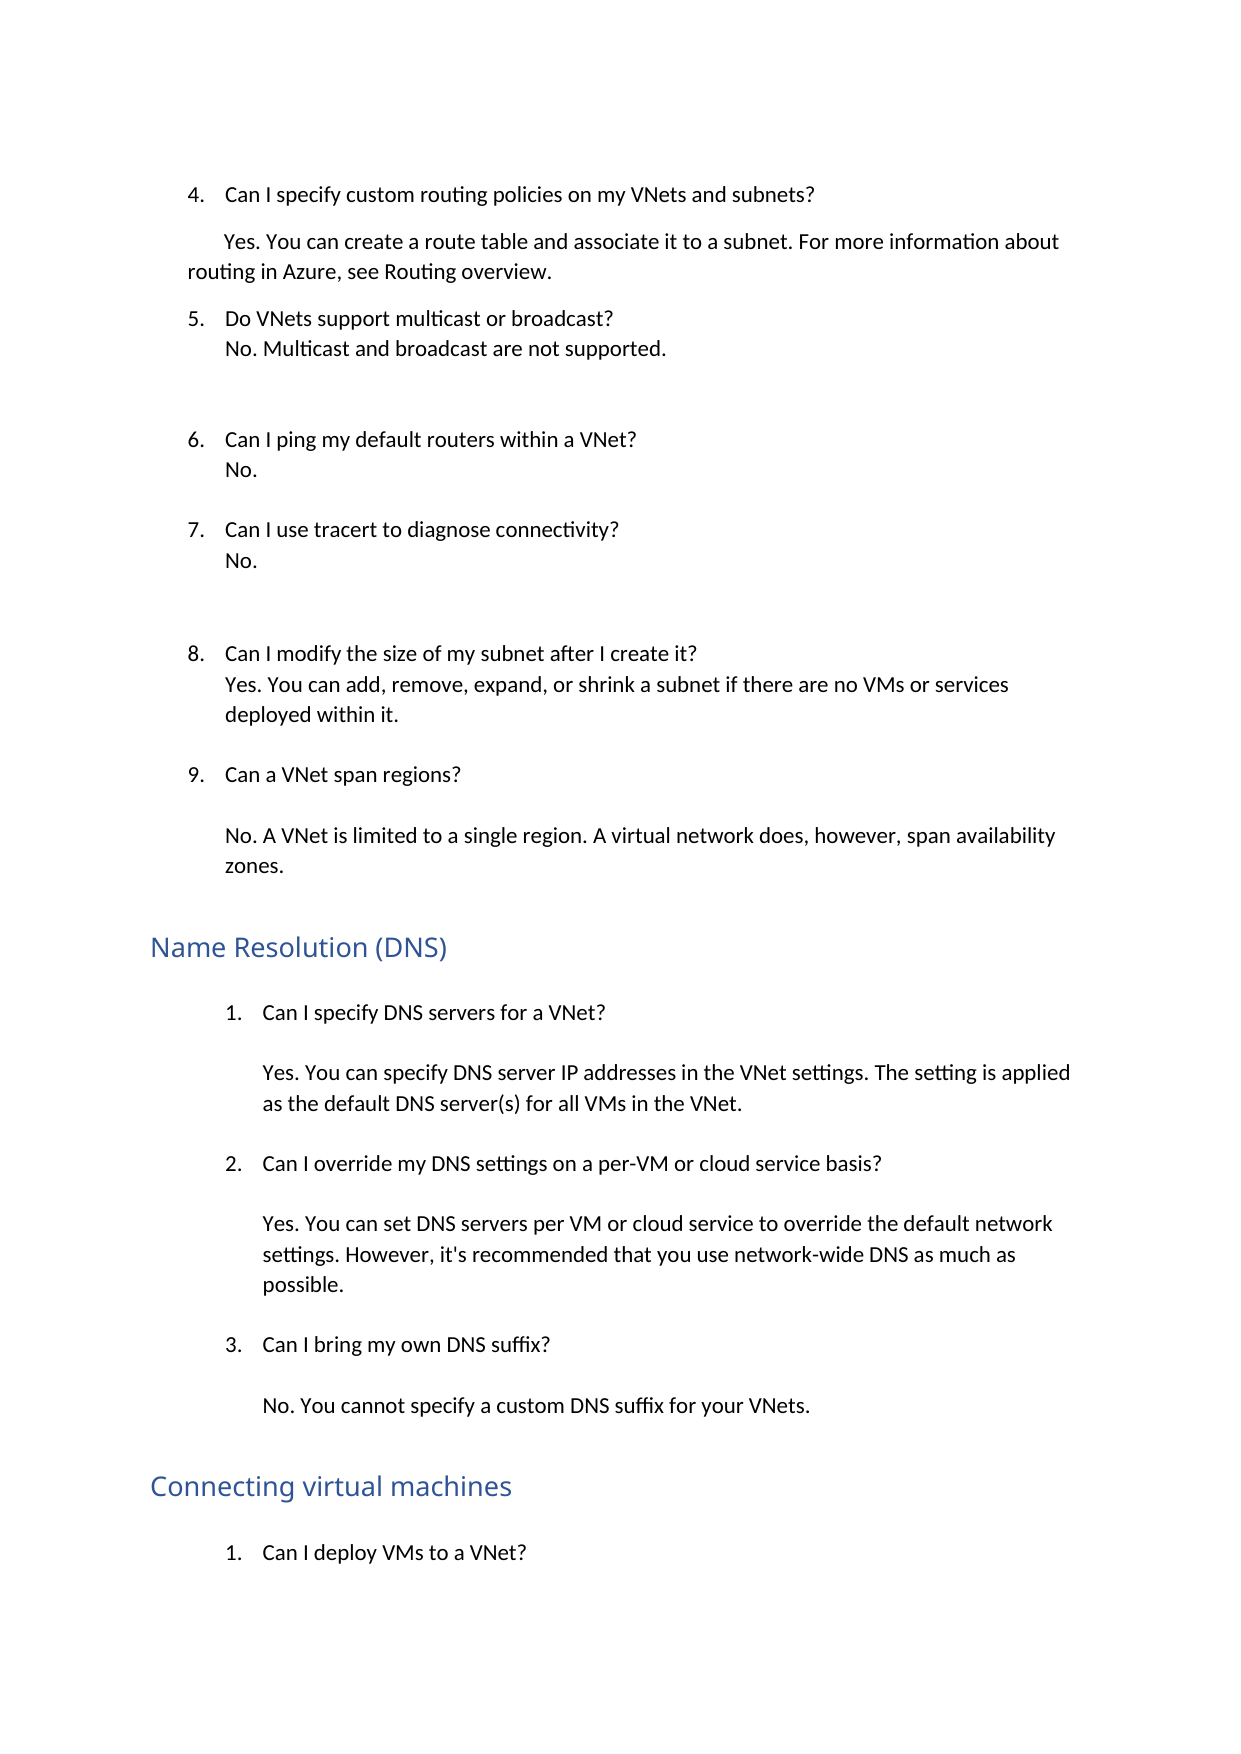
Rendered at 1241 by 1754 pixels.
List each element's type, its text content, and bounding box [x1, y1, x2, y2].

list Can I use tracert to diagnose connectivity? [187, 516, 1090, 544]
subtitle Name Resolution (DNS) [150, 928, 1090, 965]
list Can I ping my default routers within a VNet? [187, 425, 1090, 453]
list Yes. You can specify DNS server IP addresses in the VNet settings. The setting is applied as the default DNS server(s) for all VMs in the VNet. [262, 1058, 1090, 1117]
list Yes. You can set DNS servers per VM or cloud service to override the default network settings. However, it's recommended that you use network-wide DNS as much as possible. [262, 1209, 1090, 1298]
list No. A VNet is limited to a single region. A virtual network does, however, span availability zones. [225, 821, 1090, 879]
text Yes. You can create a route table and associate it to a subnet. For more information about routing in Azure, see Routing overview. [187, 227, 1090, 285]
list Can I specify DNS servers for a VNet? [225, 998, 1090, 1026]
list No. You cannot specify a custom DNS suffix for your VNets. [262, 1391, 1090, 1419]
list No. Multicast and broadcast are not supported. [225, 334, 1090, 362]
list Can I modify the size of my subnet after I create it? [187, 639, 1090, 668]
list Can I deploy VMs to a VNet? [225, 1538, 1090, 1566]
list Can a VNet span regions? [187, 760, 1090, 788]
list Do VNets support multicast or broadcast? [187, 304, 1090, 332]
list Can I override my DNS settings on a per-VM or cloud service basis? [225, 1149, 1090, 1177]
list No. [225, 455, 1090, 483]
subtitle Connecting virtual machines [150, 1468, 1090, 1505]
list No. [225, 546, 1090, 574]
list Can I bring my own DNS suffix? [225, 1330, 1090, 1358]
list Can I specify custom routing policies on my VNets and subnets? [187, 180, 1090, 208]
list Yes. You can add, remove, expand, or shrink a subnet if there are no VMs or services deployed within it. [225, 670, 1090, 728]
